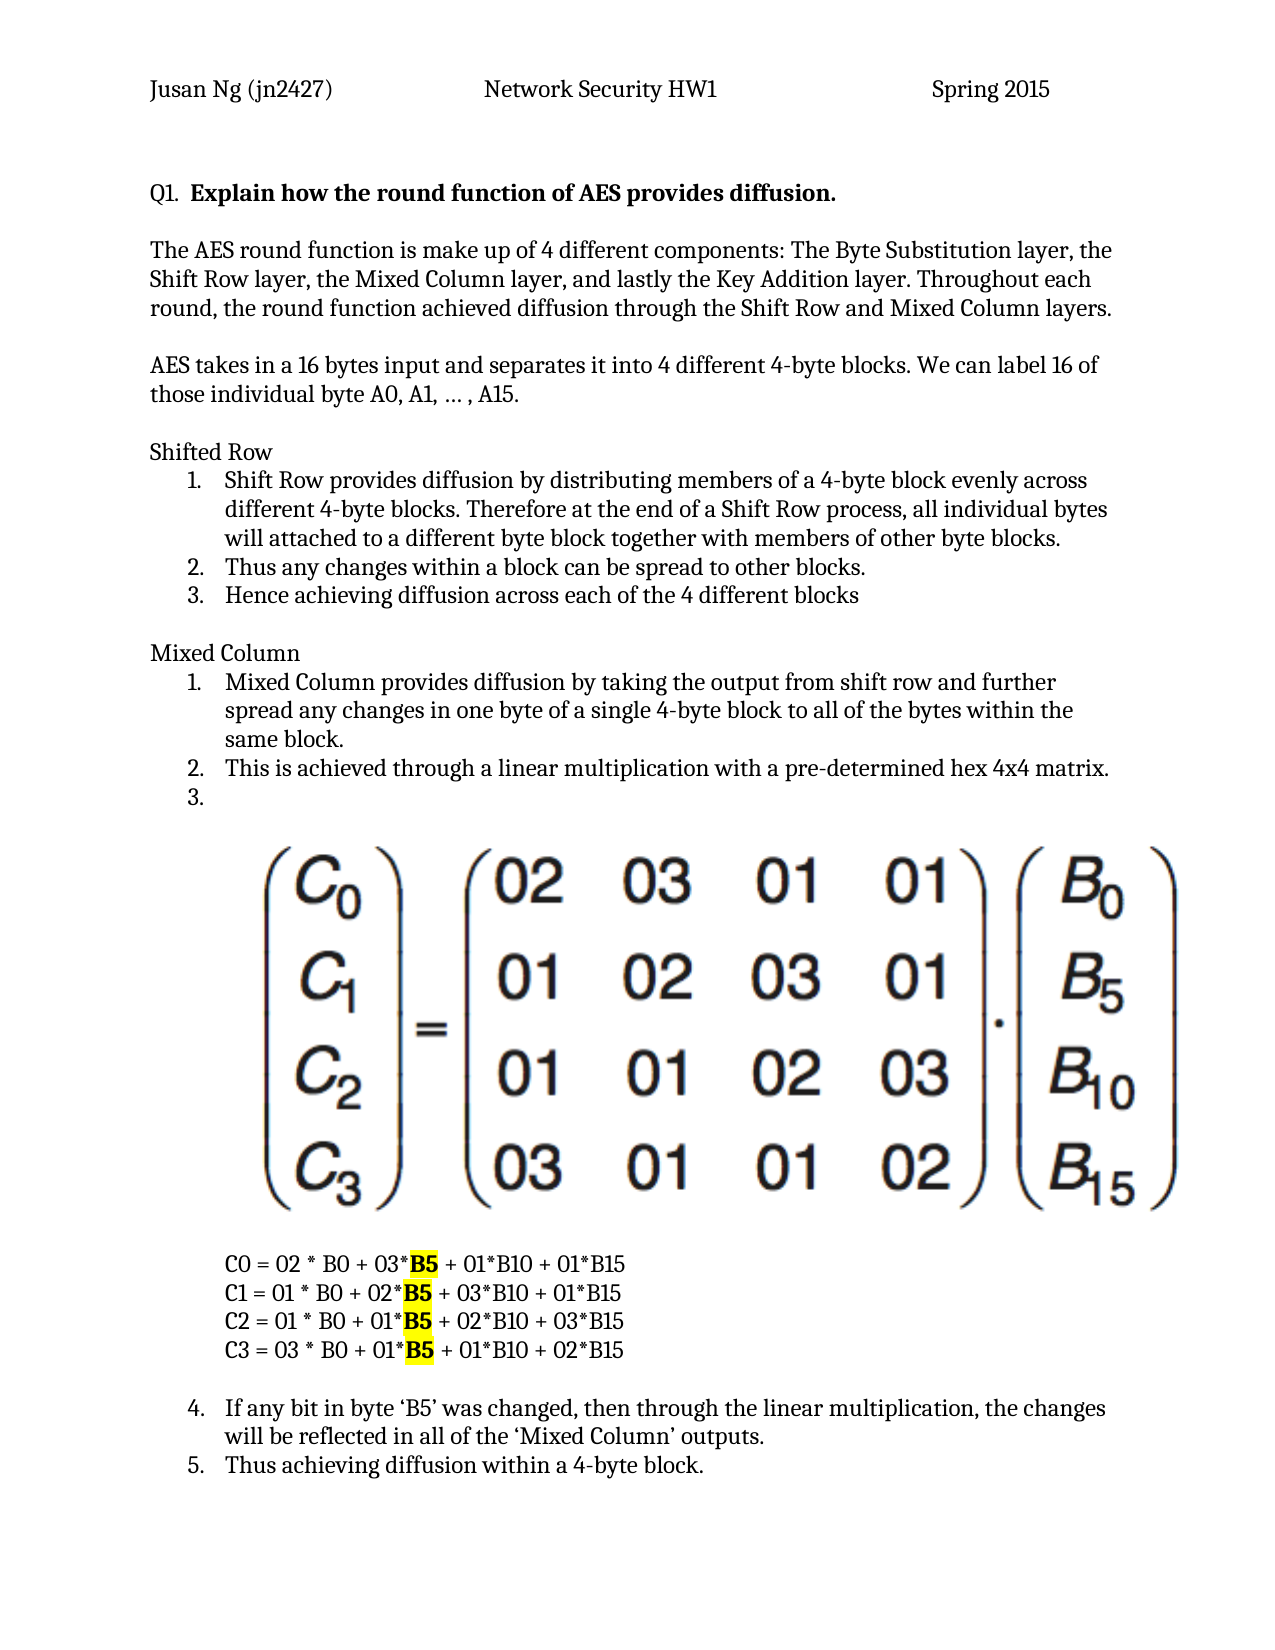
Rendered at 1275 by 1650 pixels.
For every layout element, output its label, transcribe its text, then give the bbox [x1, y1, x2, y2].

picture [225, 811, 1200, 1250]
list C3 = 03 * B0 + 01*B5 + 01*B10 + 02*B15 [187, 1336, 405, 1365]
list Thus any changes within a block can be spread to other blocks. [187, 552, 1125, 581]
text Shifted Row [150, 437, 1125, 466]
list If any bit in byte ‘B5’ was changed, then through the linear multiplication, the changes will be reflected in all of the ‘Mixed Column’ outputs. [187, 1393, 1125, 1451]
list C2 = 01 * B0 + 01*B5 + 02*B10 + 03*B15 [187, 1307, 403, 1336]
list Thus achieving diffusion within a 4-byte block. [187, 1451, 1125, 1480]
list Shift Row provides diffusion by distributing members of a 4-byte block evenly across different 4-byte blocks. Therefore at the end of a Shift Row process, all individual bytes will attached to a different byte block together with members of other byte blocks. [187, 466, 1125, 552]
list C3 = 03 * B0 + 01*B5 + 01*B10 + 02*B15 [434, 1336, 1125, 1365]
text AES takes in a 16 bytes input and separates it into 4 different 4-byte blocks. We can label 16 of those individual byte A0, A1, … , A15. [150, 351, 1125, 409]
list This is achieved through a linear multiplication with a pre-determined hex 4x4 matrix. [187, 754, 1125, 782]
text The AES round function is make up of 4 different components: The Byte Substitution layer, the Shift Row layer, the Mixed Column layer, and lastly the Key Addition layer. Throughout each round, the round function achieved diffusion through the Shift Row and Mixed Column layers. [150, 236, 1125, 322]
text Q1. Explain how the round function of AES provides diffusion. [150, 179, 1125, 207]
text Mixed Column [150, 639, 1125, 667]
list Hence achieving diffusion across each of the 4 different blocks [187, 581, 1125, 610]
text C1 = 01 * B0 + 02*B5 + 03*B10 + 01*B15 [187, 1278, 1125, 1307]
list C2 = 01 * B0 + 01*B5 + 02*B10 + 03*B15 [432, 1307, 1125, 1336]
list Mixed Column provides diffusion by taking the output from shift row and further spread any changes in one byte of a single 4-byte block to all of the bytes within the same block. [187, 667, 1125, 754]
